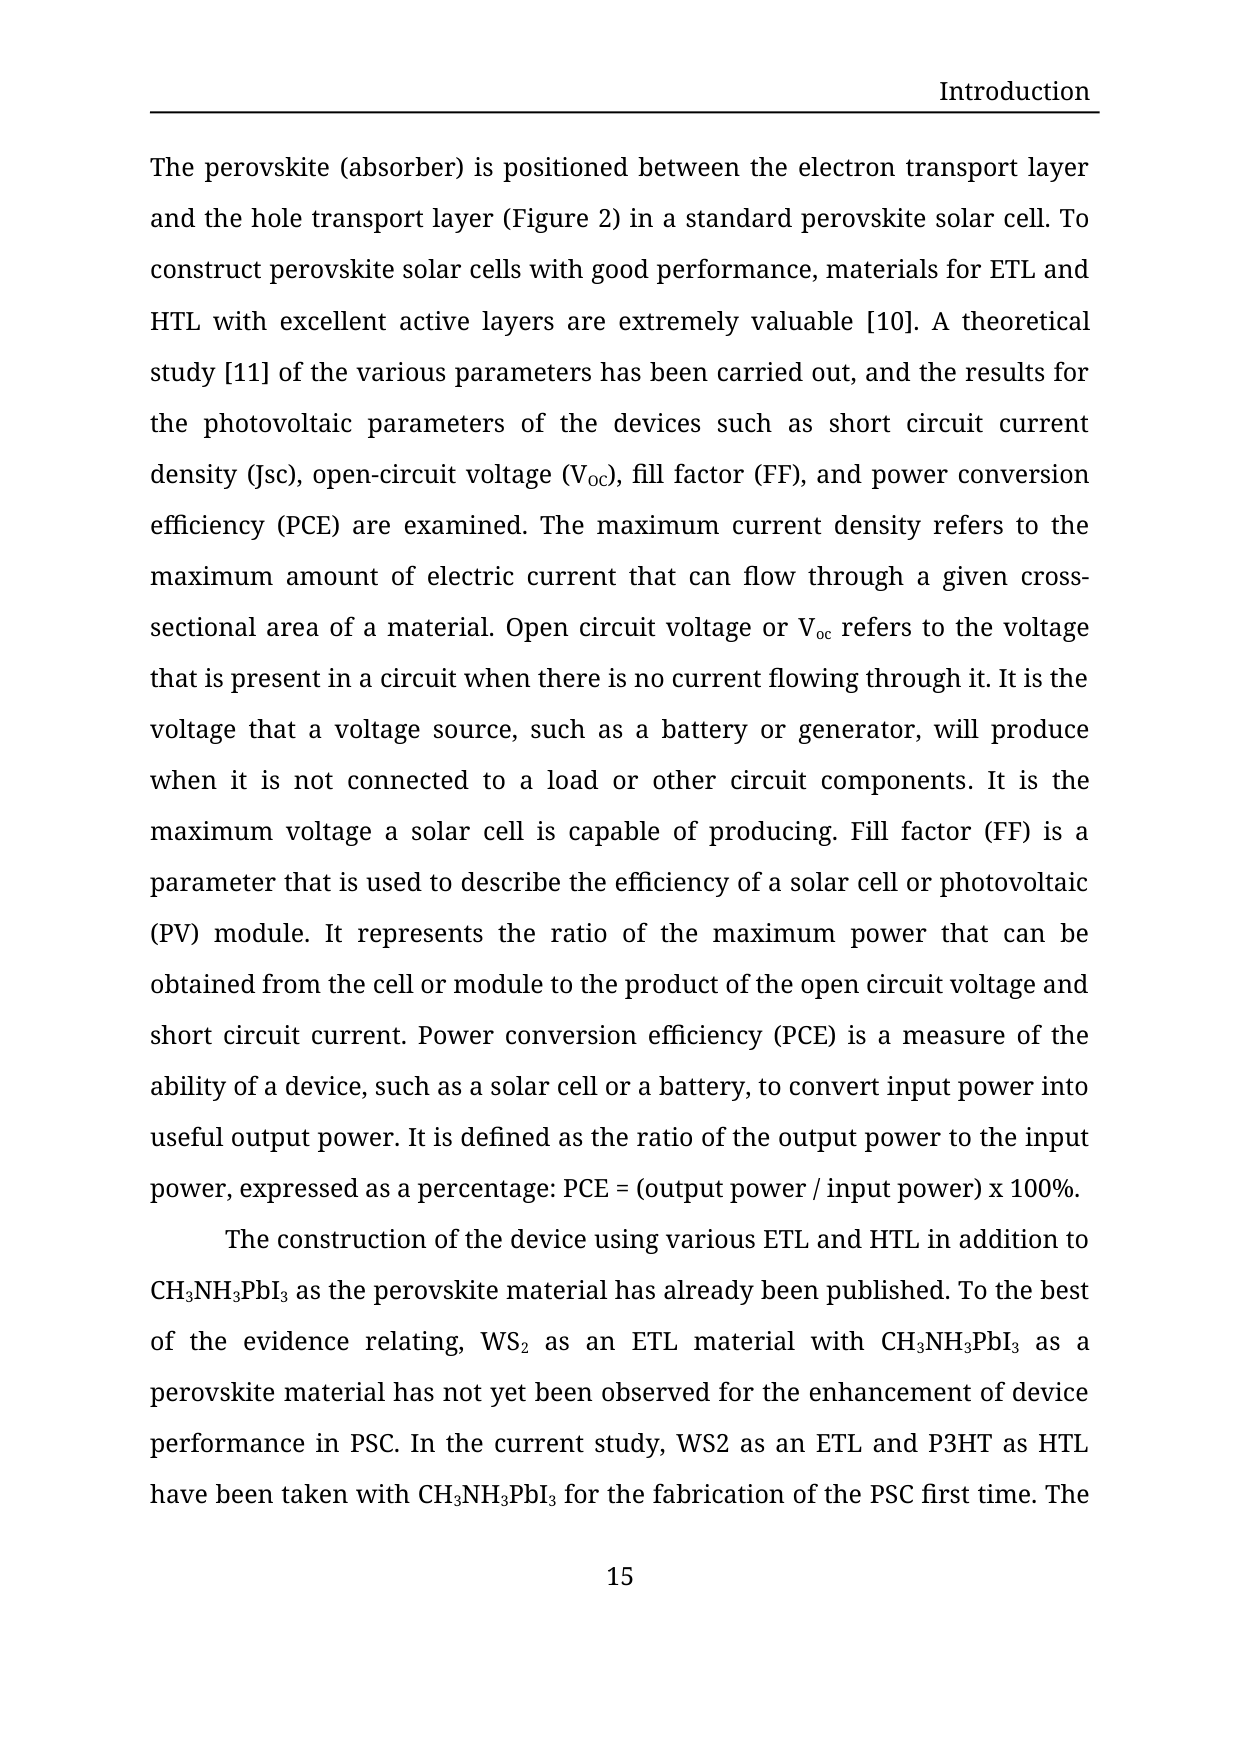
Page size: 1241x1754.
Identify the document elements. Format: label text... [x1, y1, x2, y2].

text The perovskite (absorber) is positioned between the electron transport layer and the hole transport layer (Figure 2) in a standard perovskite solar cell. To construct perovskite solar cells with good performance, materials for ETL and HTL with excellent active layers are extremely valuable [10]. A theoretical study [11] of the various parameters has been carried out, and the results for the photovoltaic parameters of the devices such as short circuit current density (Jsc), open-circuit voltage (VOC), fill factor (FF), and power conversion efficiency (PCE) are examined. The maximum current density refers to the maximum amount of electric current that can flow through a given cross-sectional area of a material. Open circuit voltage or Voc refers to the voltage that is present in a circuit when there is no current flowing through it. It is the voltage that a voltage source, such as a battery or generator, will produce when it is not connected to a load or other circuit components. It is the maximum voltage a solar cell is capable of producing. Fill factor (FF) is a parameter that is used to describe the efficiency of a solar cell or photovoltaic (PV) module. It represents the ratio of the maximum power that can be obtained from the cell or module to the product of the open circuit voltage and short circuit current. Power conversion efficiency (PCE) is a measure of the ability of a device, such as a solar cell or a battery, to convert input power into useful output power. It is defined as the ratio of the output power to the input power, expressed as a percentage: PCE = (output power / input power) x 100%. [150, 150, 1090, 1205]
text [150, 1222, 1090, 1511]
